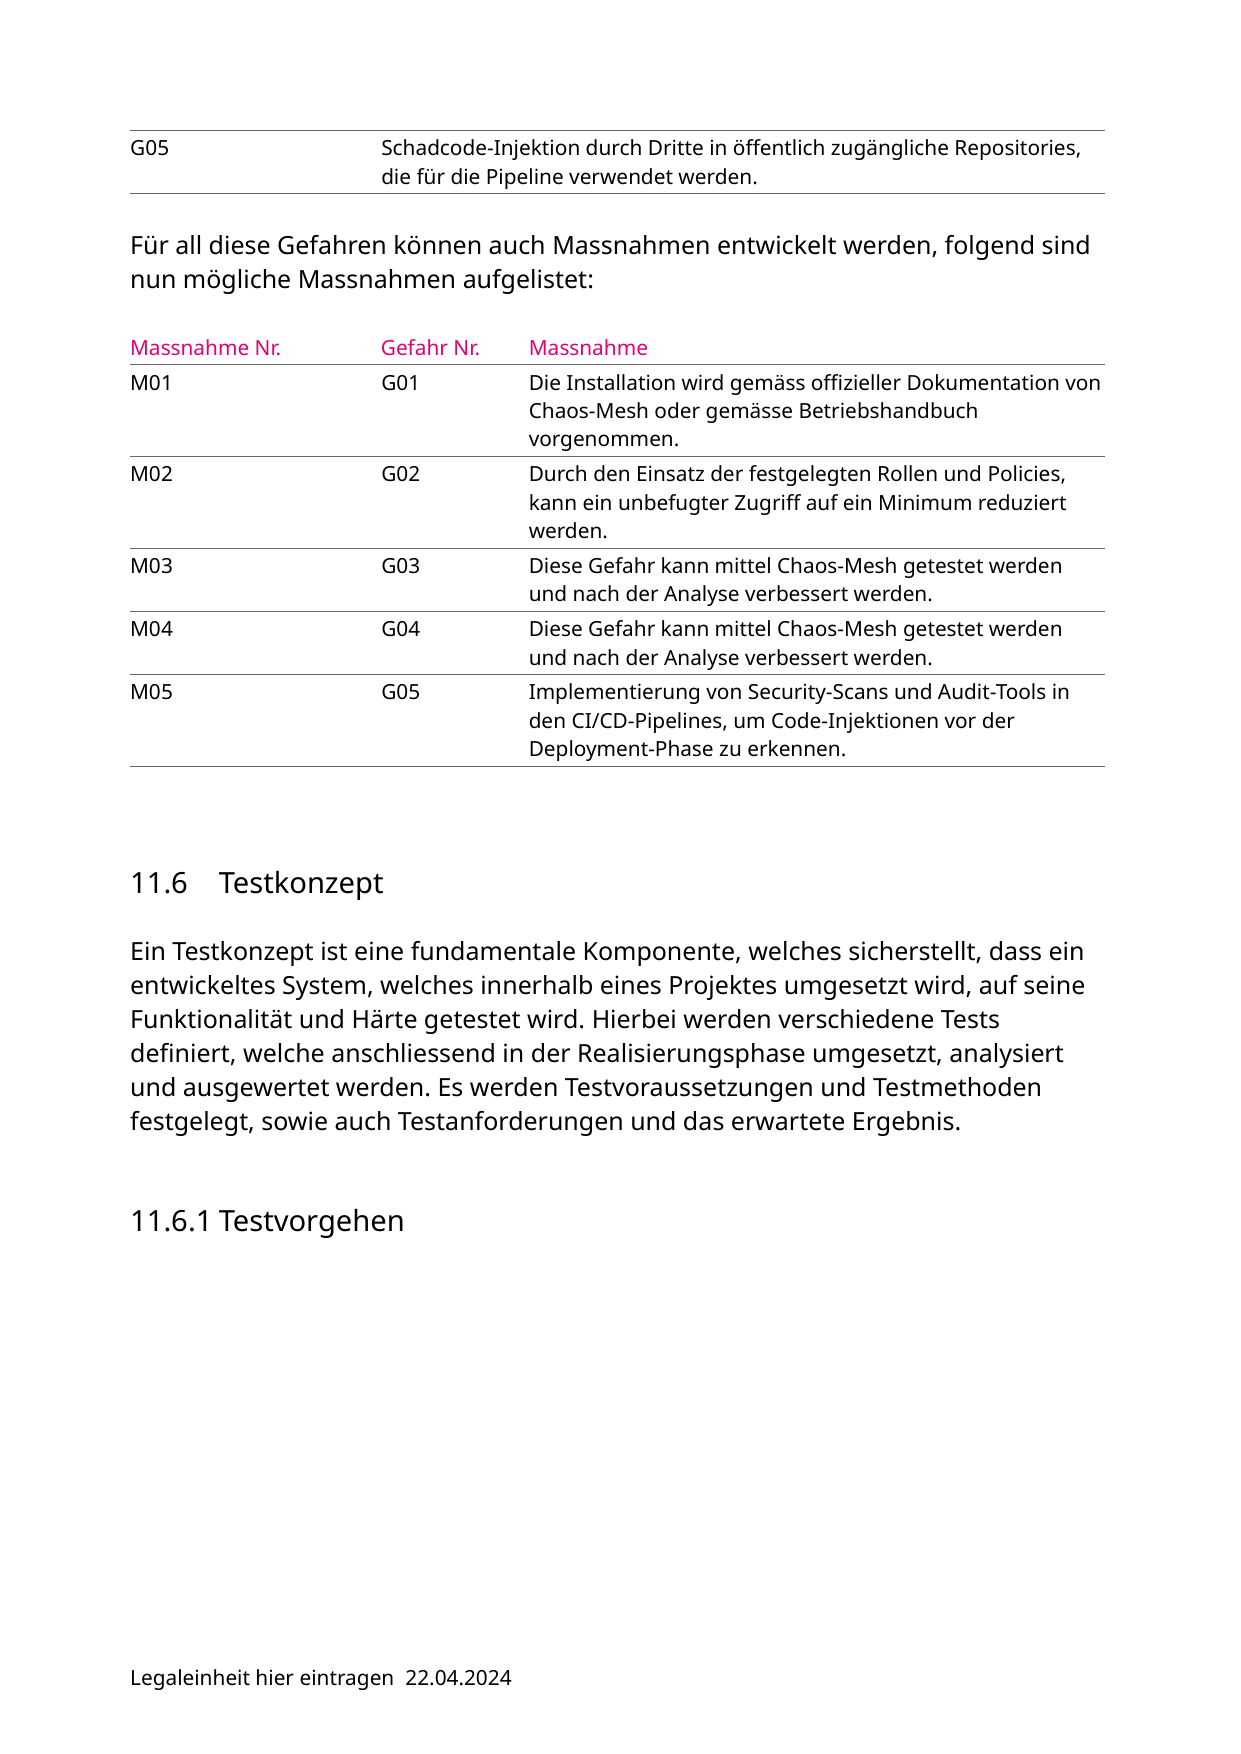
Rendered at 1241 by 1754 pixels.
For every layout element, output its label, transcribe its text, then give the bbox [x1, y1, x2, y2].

table_header Massnahme Nr. [130, 330, 381, 364]
table_cell M04 [130, 612, 381, 674]
table_cell M03 [130, 549, 381, 611]
table_cell Durch den Einsatz der festgelegten Rollen und Policies, kann ein unbefugter Zugriff auf ein Minimum reduziert werden. [529, 457, 1104, 547]
table_cell M05 [130, 675, 381, 766]
subtitle Testkonzept [130, 863, 1110, 902]
table_cell M02 [130, 457, 381, 547]
table_cell G01 [381, 365, 528, 456]
table_cell M01 [130, 365, 381, 456]
text Für all diese Gefahren können auch Massnahmen entwickelt werden, folgend sind nun mögliche Massnahmen aufgelistet: [130, 194, 1110, 330]
table_cell Diese Gefahr kann mittel Chaos-Mesh getestet werden und nach der Analyse verbessert werden. [529, 612, 1104, 674]
table_cell G05 [130, 131, 381, 193]
table_cell Schadcode-Injektion durch Dritte in öffentlich zugängliche Repositories, die für die Pipeline verwendet werden. [381, 131, 1104, 193]
table_header Gefahr Nr. [381, 330, 528, 364]
table_cell Diese Gefahr kann mittel Chaos-Mesh getestet werden und nach der Analyse verbessert werden. [529, 549, 1104, 611]
table_cell G03 [381, 549, 528, 611]
table_cell G02 [381, 457, 528, 547]
text Ein Testkonzept ist eine fundamentale Komponente, welches sicherstellt, dass ein entwickeltes System, welches innerhalb eines Projektes umgesetzt wird, auf seine Funktionalität und Härte getestet wird. Hierbei werden verschiedene Tests definiert, welche anschliessend in der Realisierungsphase umgesetzt, analysiert und ausgewertet werden. Es werden Testvoraussetzungen und Testmethoden festgelegt, sowie auch Testanforderungen und das erwartete Ergebnis. [130, 934, 1110, 1138]
table_header Massnahme [529, 330, 1104, 364]
table_cell G05 [381, 675, 528, 766]
subtitle Testvorgehen [130, 1201, 1110, 1240]
table_cell Die Installation wird gemäss offizieller Dokumentation von Chaos-Mesh oder gemässe Betriebshandbuch vorgenommen. [529, 365, 1104, 456]
table_cell Implementierung von Security-Scans und Audit-Tools in den CI/CD-Pipelines, um Code-Injektionen vor der Deployment-Phase zu erkennen. [529, 675, 1104, 766]
table_cell G04 [381, 612, 528, 674]
